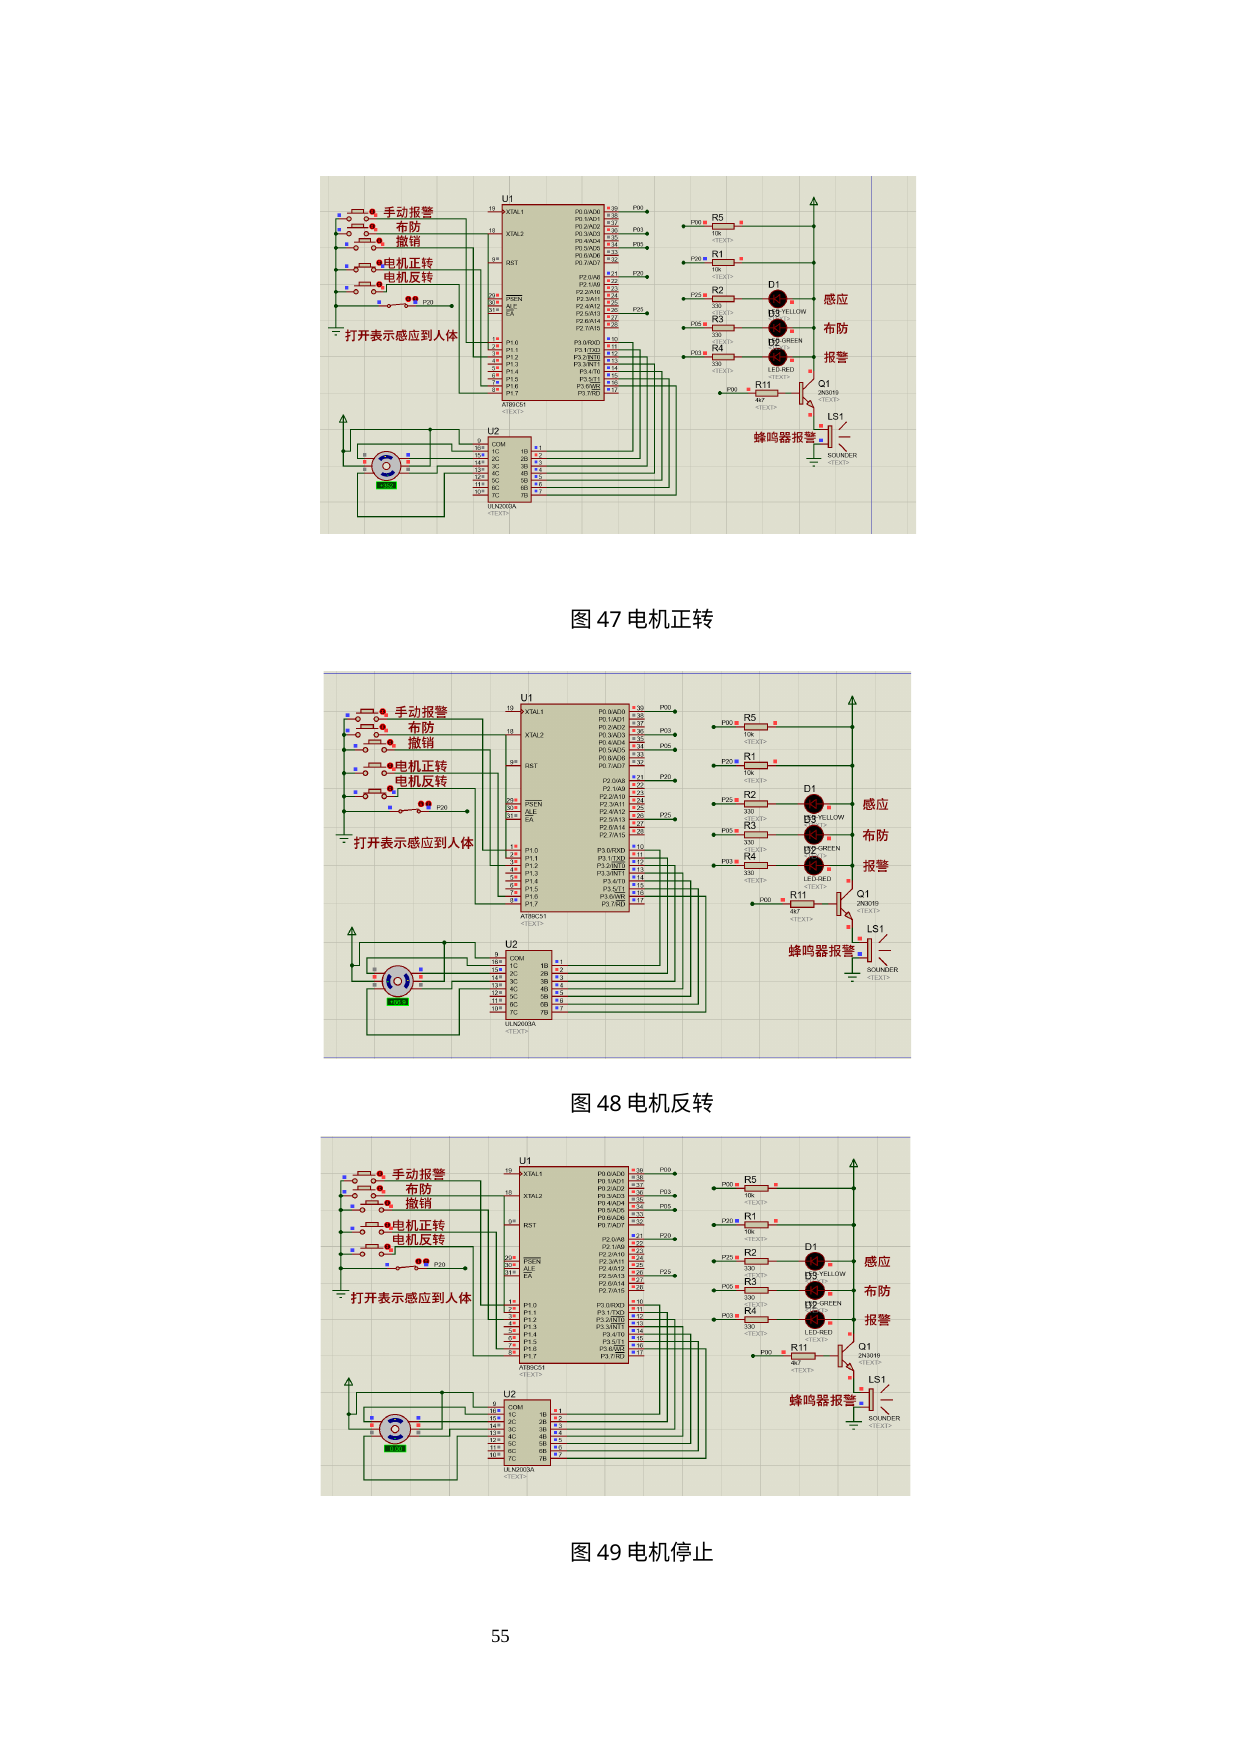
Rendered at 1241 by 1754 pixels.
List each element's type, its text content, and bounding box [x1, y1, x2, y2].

text 图 47 电机正转 [188, 600, 1052, 635]
picture [323, 671, 912, 1059]
picture [320, 176, 917, 534]
text 图 49 电机停止 [188, 1534, 1052, 1569]
picture [320, 1136, 911, 1496]
